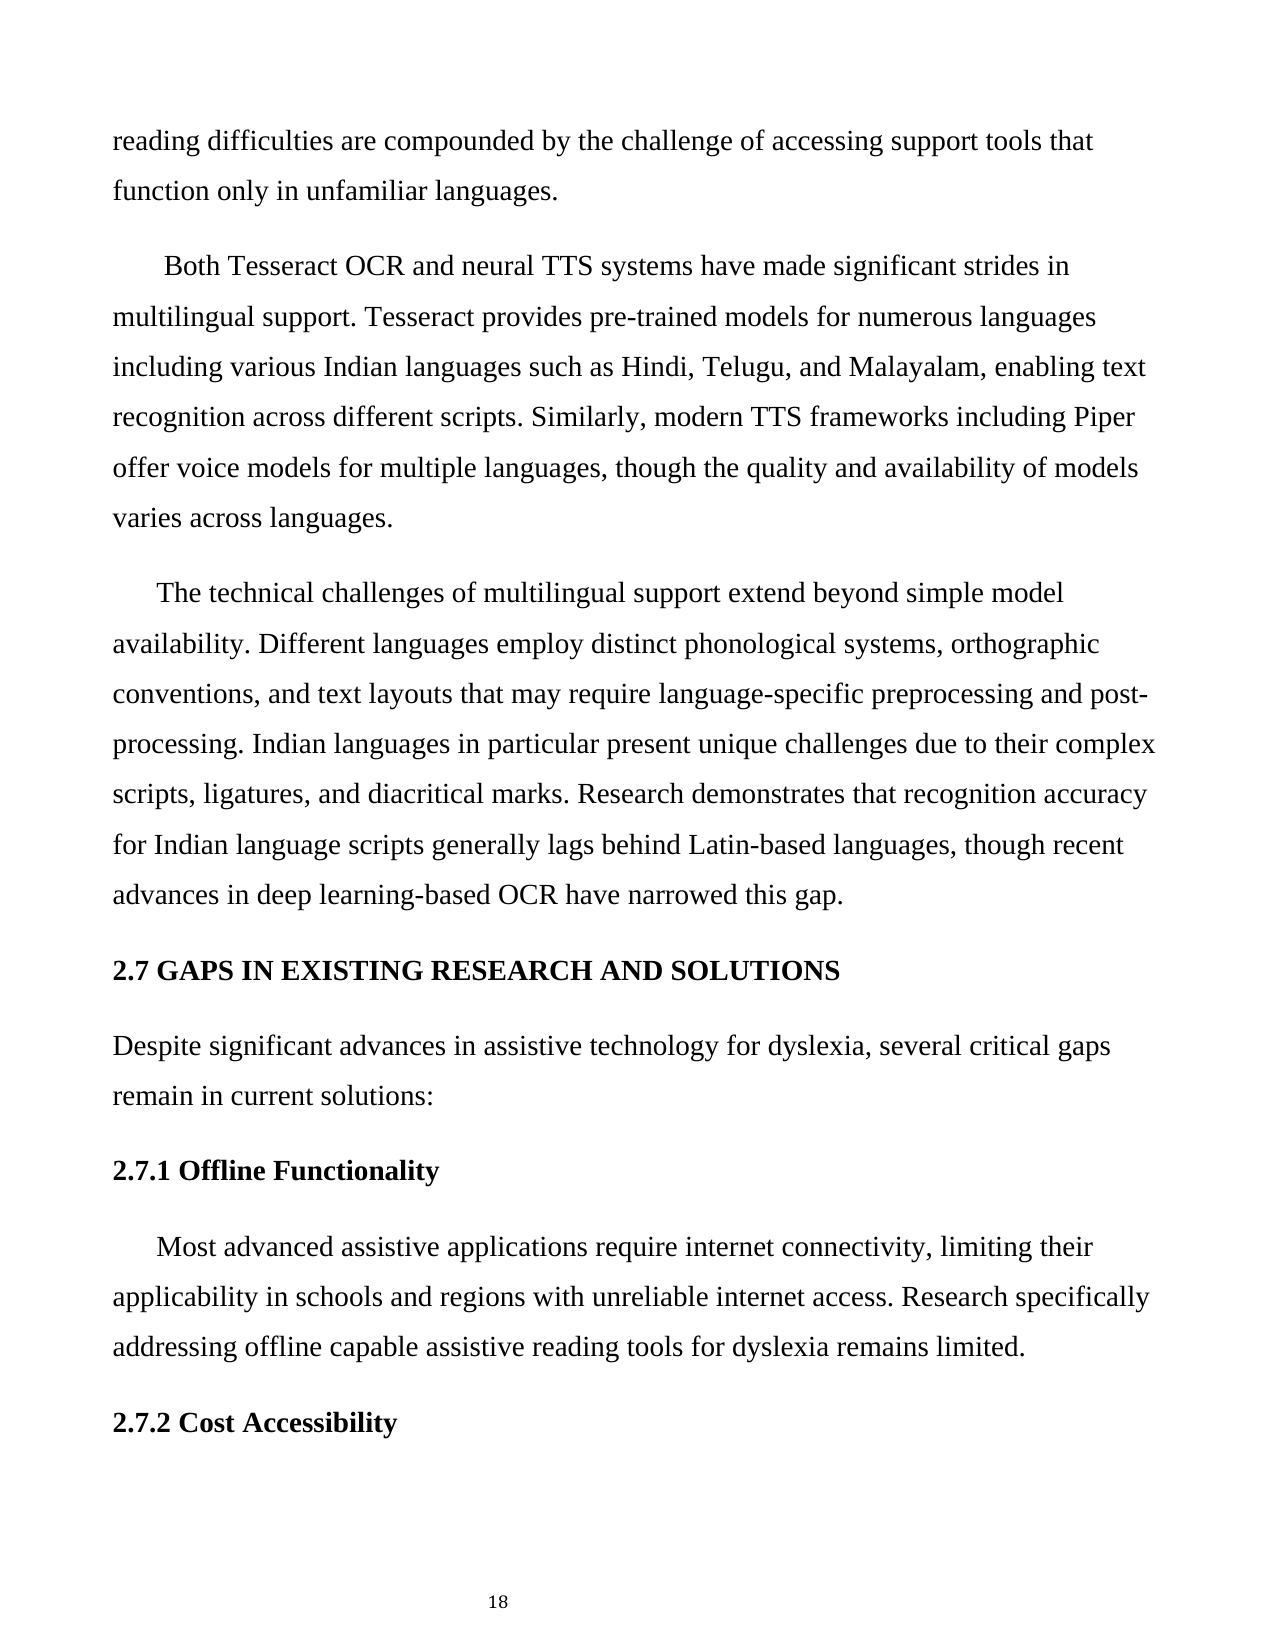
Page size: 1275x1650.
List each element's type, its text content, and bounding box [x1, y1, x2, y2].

text Both Tesseract OCR and neural TTS systems have made significant strides in multilingual support. Tesseract provides pre-trained models for numerous languages including various Indian languages such as Hindi, Telugu, and Malayalam, enabling text recognition across different scripts. Similarly, modern TTS frameworks including Piper offer voice models for multiple languages, though the quality and availability of models varies across languages. [112, 248, 1162, 534]
text 2.7.1 Offline Functionality [112, 1153, 1162, 1187]
subtitle 2.7 GAPS IN EXISTING RESEARCH AND SOLUTIONS [112, 953, 1162, 986]
text 2.7.2 Cost Accessibility [112, 1405, 1162, 1438]
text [112, 123, 1162, 207]
text Most advanced assistive applications require internet connectivity, limiting their applicability in schools and regions with unreliable internet access. Research specifically addressing offline capable assistive reading tools for dyslexia remains limited. [112, 1229, 1162, 1363]
text Despite significant advances in assistive technology for dyslexia, several critical gaps remain in current solutions: [112, 1028, 1162, 1112]
text The technical challenges of multilingual support extend beyond simple model availability. Different languages employ distinct phonological systems, orthographic conventions, and text layouts that may require language-specific preprocessing and post-processing. Indian languages in particular present unique challenges due to their complex scripts, ligatures, and diacritical marks. Research demonstrates that recognition accuracy for Indian language scripts generally lags behind Latin-based languages, though recent advances in deep learning-based OCR have narrowed this gap. [112, 575, 1162, 911]
